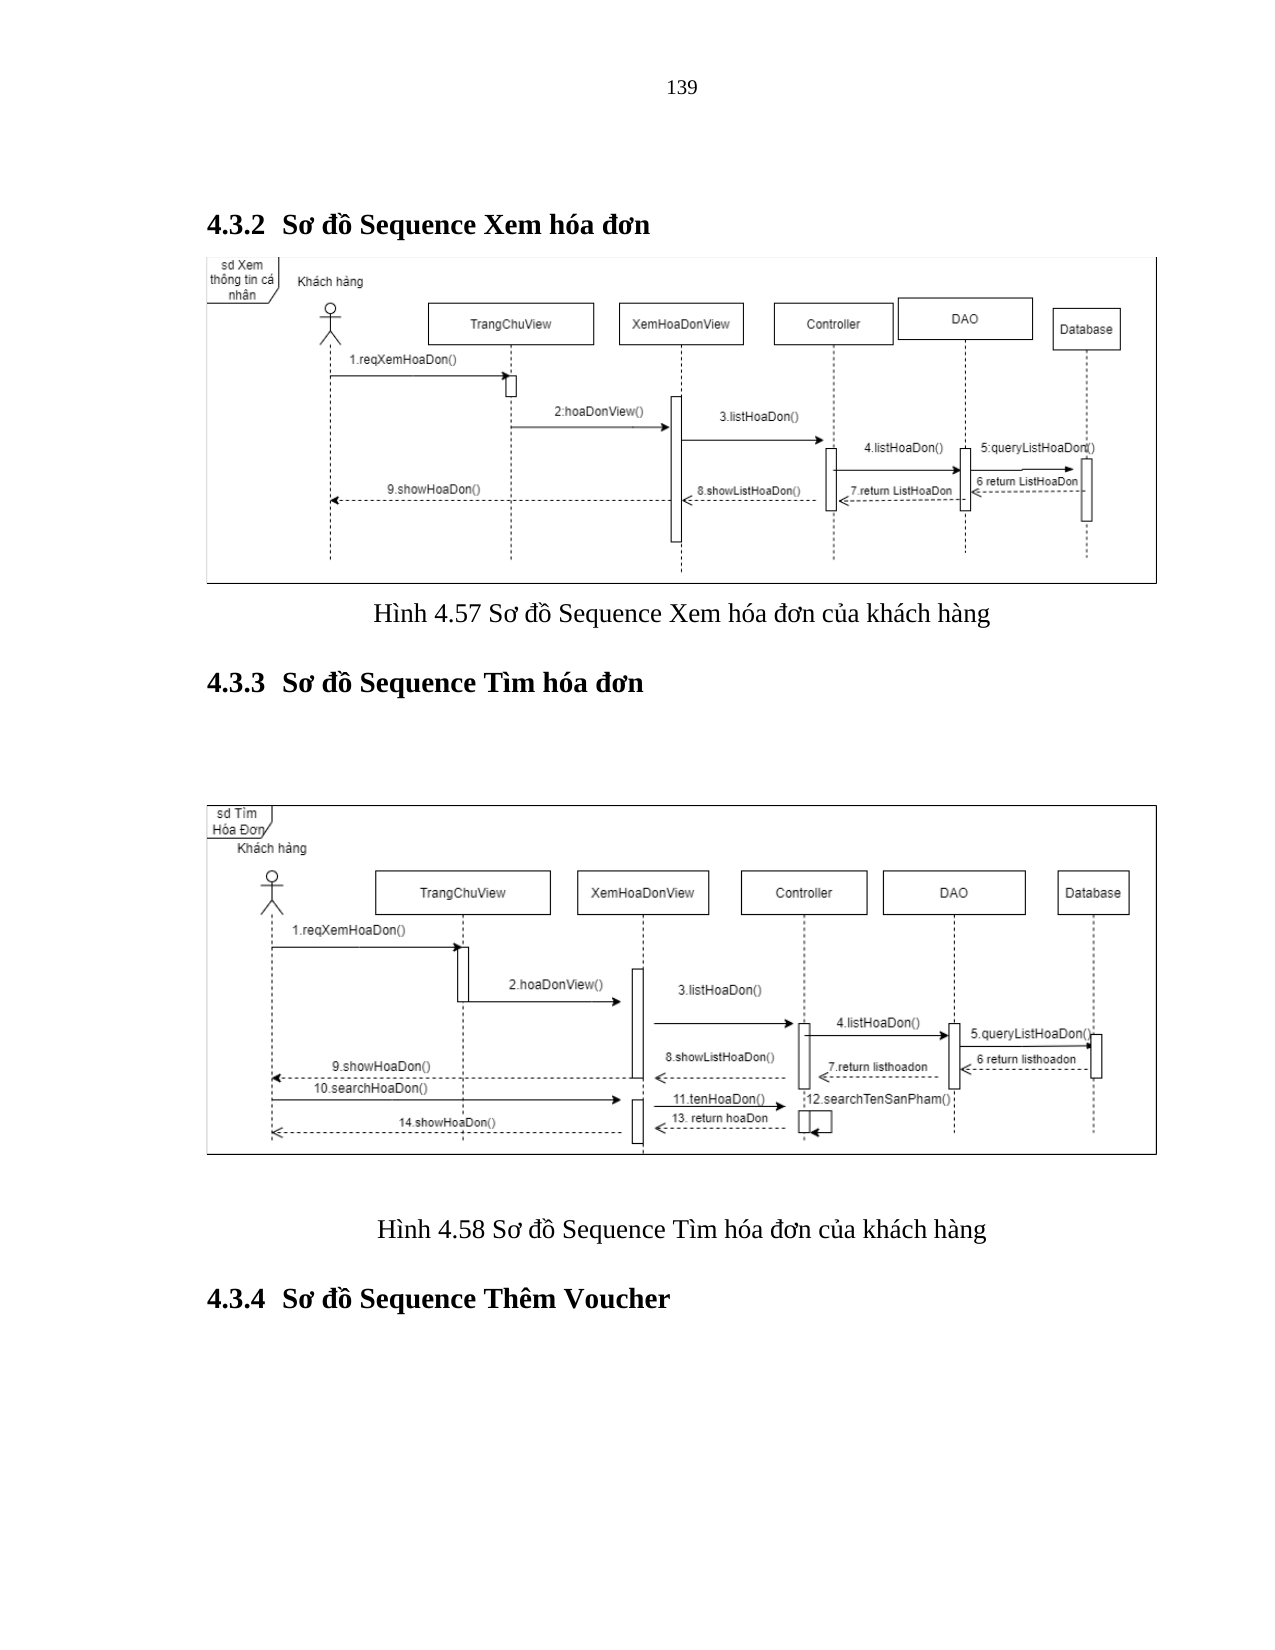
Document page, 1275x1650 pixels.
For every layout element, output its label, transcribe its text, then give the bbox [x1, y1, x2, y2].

subtitle Sơ đồ Sequence Thêm Voucher [207, 1281, 1157, 1315]
subtitle Sơ đồ Sequence Xem hóa đơn [207, 207, 1157, 240]
picture [206, 257, 1157, 584]
subtitle Sơ đồ Sequence Tìm hóa đơn [207, 665, 1157, 698]
picture [206, 805, 1157, 1155]
